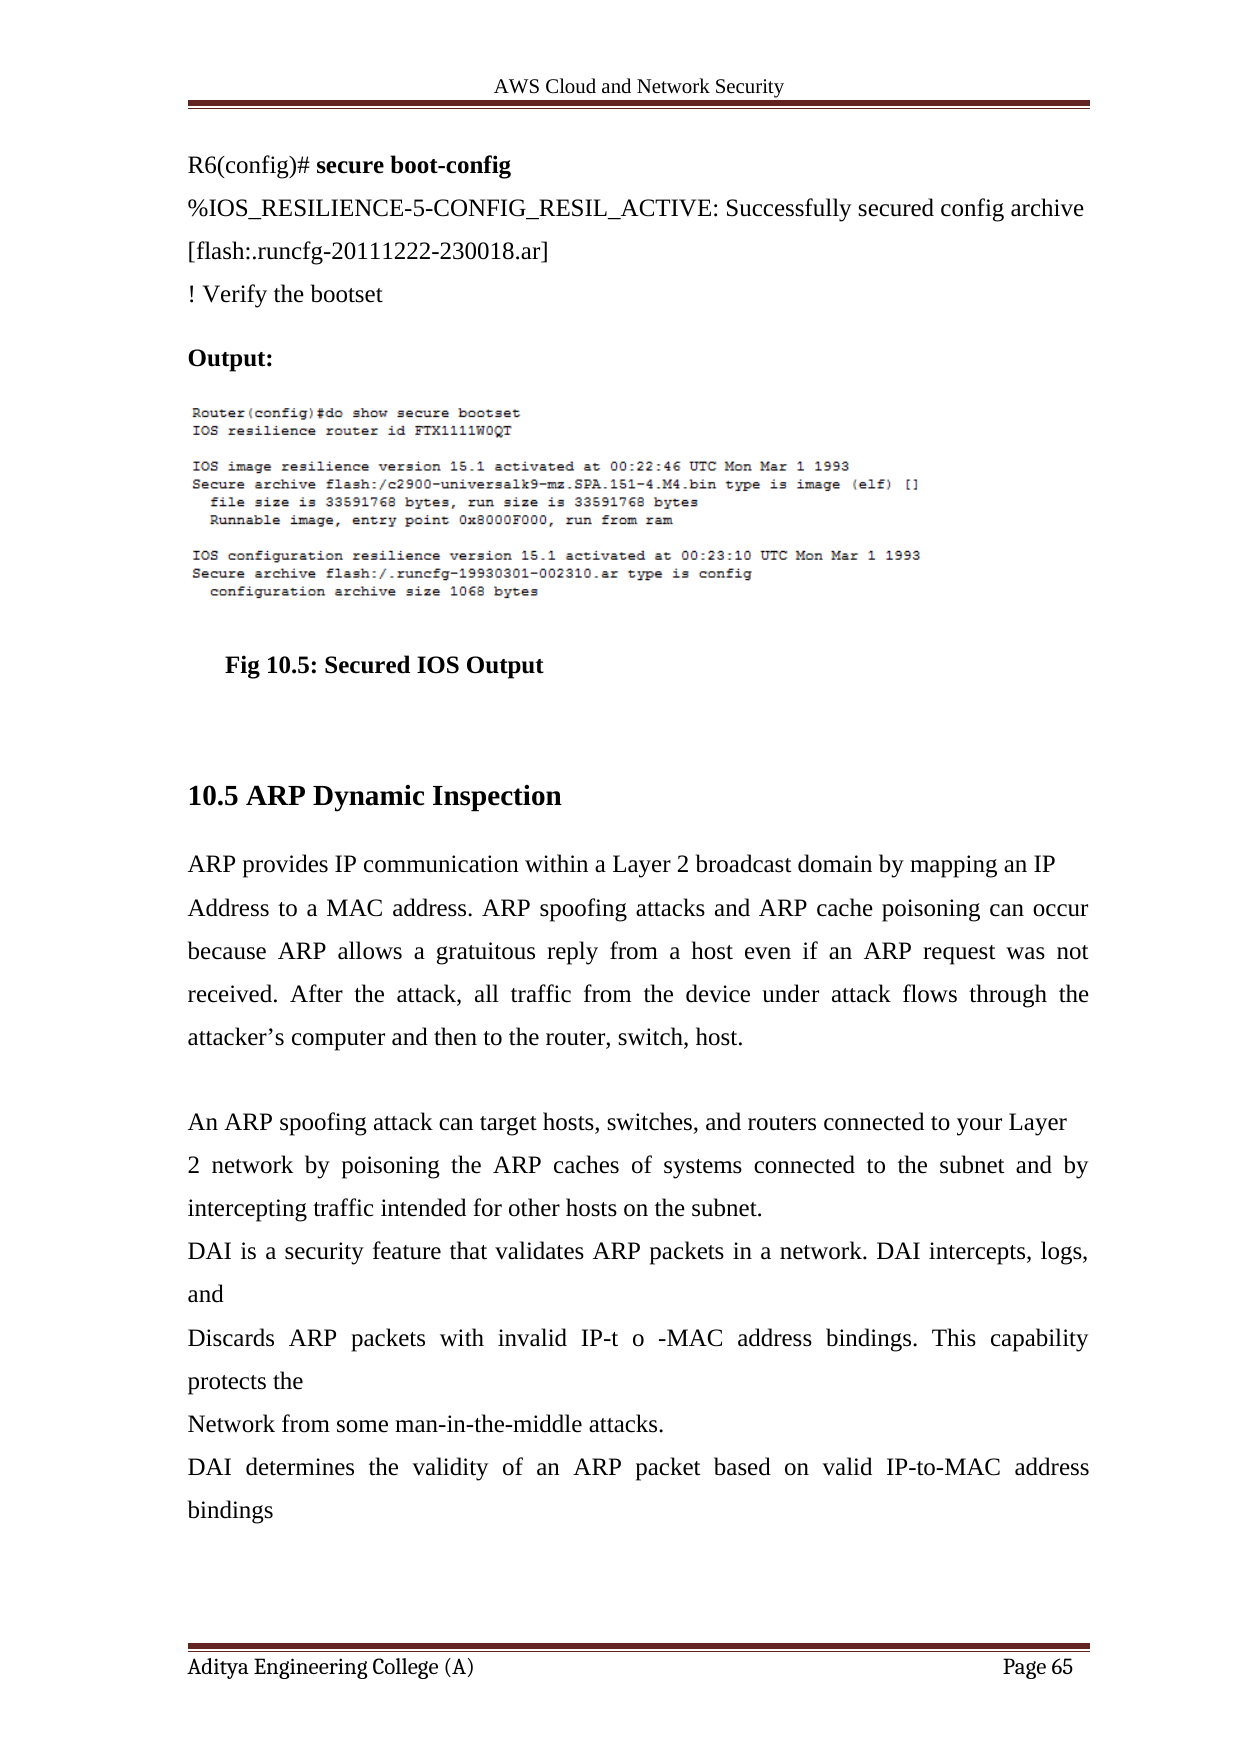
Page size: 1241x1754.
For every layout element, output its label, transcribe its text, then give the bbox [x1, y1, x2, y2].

text R6(config)# secure boot-config [187, 150, 1090, 179]
text 10.5 ARP Dynamic Inspection [187, 778, 1090, 812]
text ARP provides IP communication within a Layer 2 broadcast domain by mapping an IP [187, 849, 1090, 878]
text An ARP spoofing attack can target hosts, switches, and routers connected to your Layer [187, 1107, 1090, 1136]
text Fig 10.5: Secured IOS Output [225, 650, 1090, 679]
text 2 network by poisoning the ARP caches of systems connected to the subnet and by intercepting traffic intended for other hosts on the subnet. [187, 1150, 1090, 1222]
picture [187, 407, 1129, 616]
text [flash:.runcfg-20111222-230018.ar] [187, 236, 1090, 265]
text Output: [187, 343, 1090, 372]
text Network from some man-in-the-middle attacks. [187, 1409, 1090, 1438]
text DAI is a security feature that validates ARP packets in a network. DAI intercepts, logs, and [187, 1236, 1090, 1308]
text DAI determines the validity of an ARP packet based on valid IP-to-MAC address bindings [187, 1452, 1090, 1524]
text Address to a MAC address. ARP spoofing attacks and ARP cache poisoning can occur because ARP allows a gratuitous reply from a host even if an ARP request was not received. After the attack, all traffic from the device under attack flows through the attacker’s computer and then to the router, switch, host. [187, 893, 1090, 1051]
text %IOS_RESILIENCE-5-CONFIG_RESIL_ACTIVE: Successfully secured config archive [187, 193, 1090, 222]
text Discards ARP packets with invalid IP-t o -MAC address bindings. This capability protects the [187, 1323, 1090, 1394]
text ! Verify the bootset [187, 279, 1090, 308]
